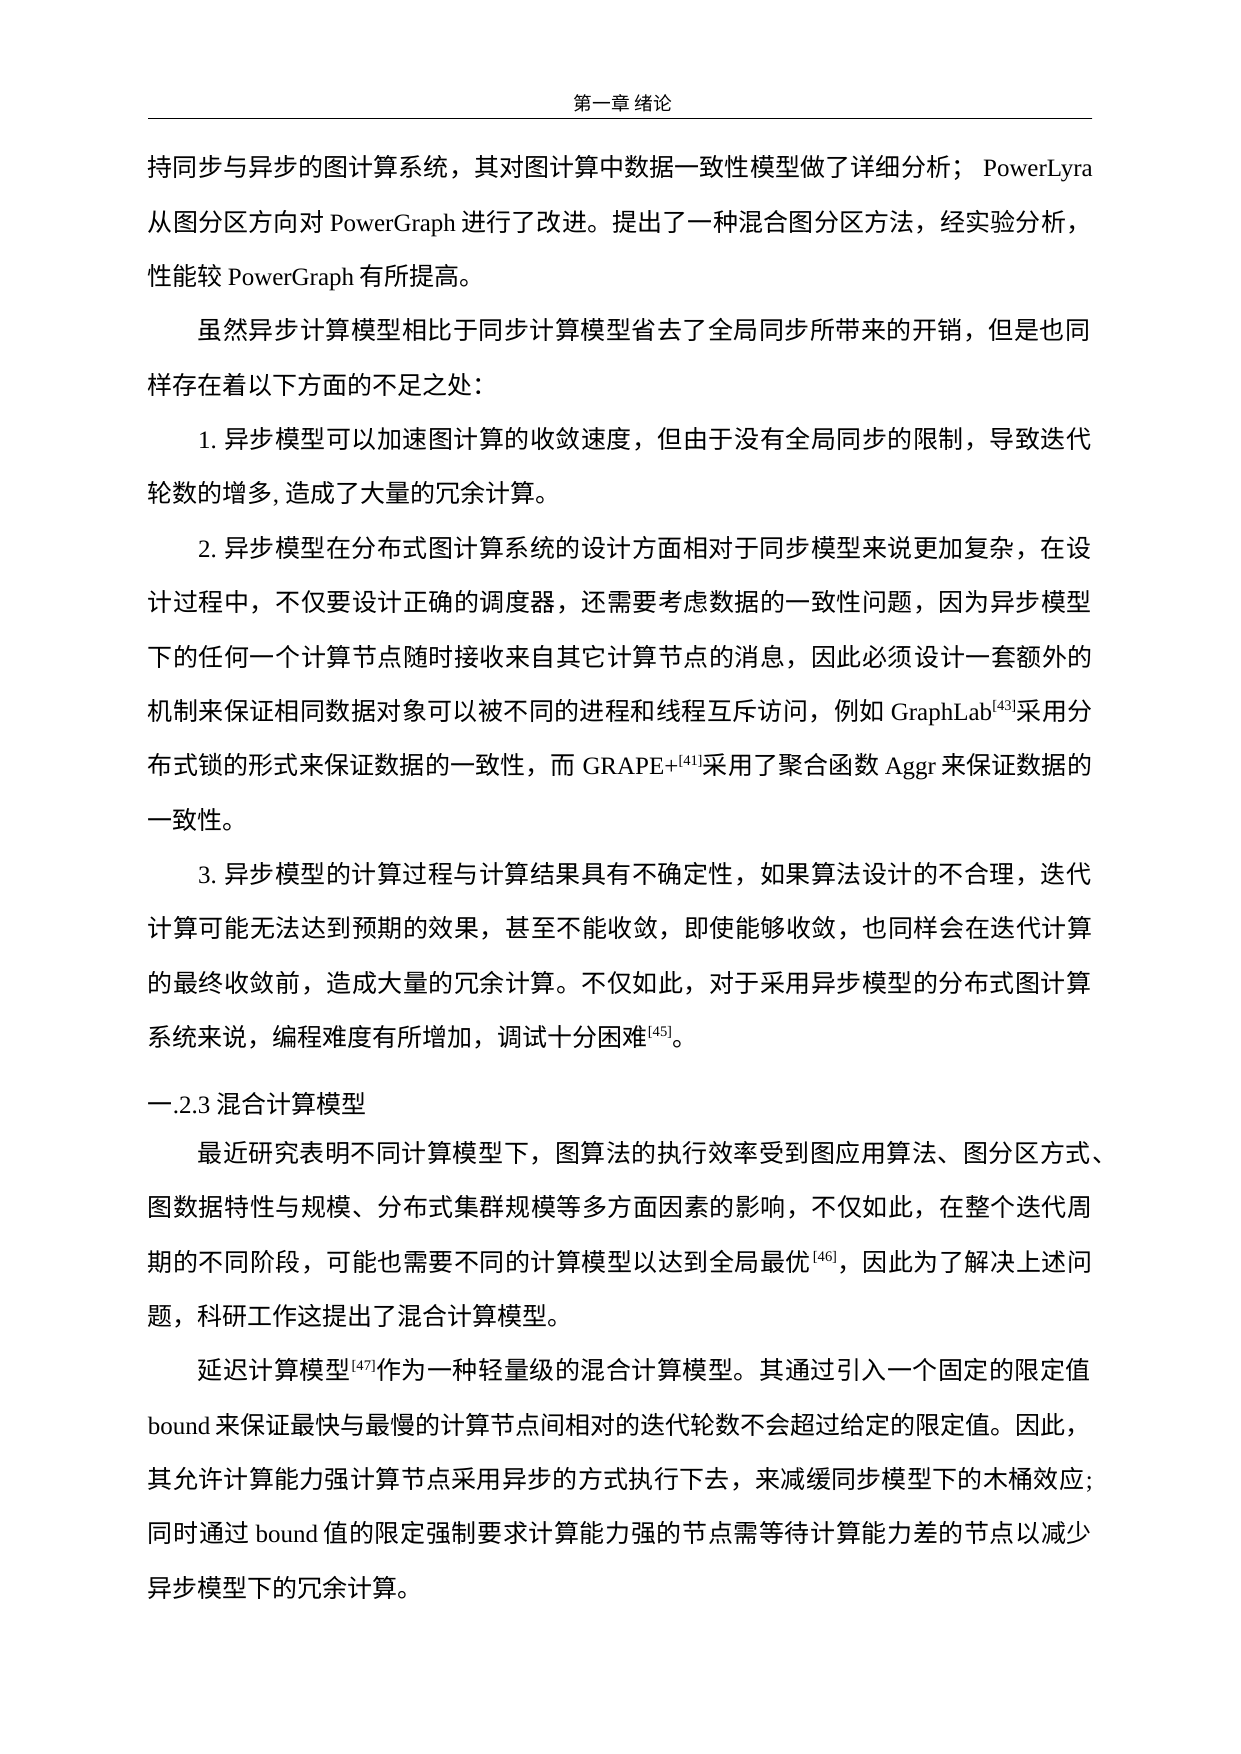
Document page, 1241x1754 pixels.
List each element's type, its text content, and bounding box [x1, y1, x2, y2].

subtitle 混合计算模型 [148, 1084, 1092, 1121]
text 延迟计算模型[47]作为一种轻量级的混合计算模型。其通过引入一个固定的限定值bound来保证最快与最慢的计算节点间相对的迭代轮数不会超过给定的限定值。因此，其允许计算能力强计算节点采用异步的方式执行下去，来减缓同步模型下的木桶效应; 同时通过bound值的限定强制要求计算能力强的节点需等待计算能力差的节点以减少异步模型下的冗余计算。 [148, 1351, 1092, 1604]
text 1. 异步模型可以加速图计算的收敛速度，但由于没有全局同步的限制，导致迭代轮数的增多, 造成了大量的冗余计算。 [148, 419, 1092, 510]
text 2. 异步模型在分布式图计算系统的设计方面相对于同步模型来说更加复杂，在设计过程中，不仅要设计正确的调度器，还需要考虑数据的一致性问题，因为异步模型下的任何一个计算节点随时接收来自其它计算节点的消息，因此必须设计一套额外的机制来保证相同数据对象可以被不同的进程和线程互斥访问，例如GraphLab[43]采用分布式锁的形式来保证数据的一致性，而GRAPE+[41]采用了聚合函数Aggr来保证数据的一致性。 [148, 528, 1092, 836]
text 最近研究表明不同计算模型下，图算法的执行效率受到图应用算法、图分区方式、图数据特性与规模、分布式集群规模等多方面因素的影响，不仅如此，在整个迭代周期的不同阶段，可能也需要不同的计算模型以达到全局最优[46]，因此为了解决上述问题，科研工作这提出了混合计算模型。 [148, 1133, 1092, 1333]
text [148, 148, 1092, 293]
text 3. 异步模型的计算过程与计算结果具有不确定性，如果算法设计的不合理，迭代计算可能无法达到预期的效果，甚至不能收敛，即使能够收敛，也同样会在迭代计算的最终收敛前，造成大量的冗余计算。不仅如此，对于采用异步模型的分布式图计算系统来说，编程难度有所增加，调试十分困难[45]。 [148, 854, 1092, 1054]
text 虽然异步计算模型相比于同步计算模型省去了全局同步所带来的开销，但是也同样存在着以下方面的不足之处： [148, 311, 1092, 401]
